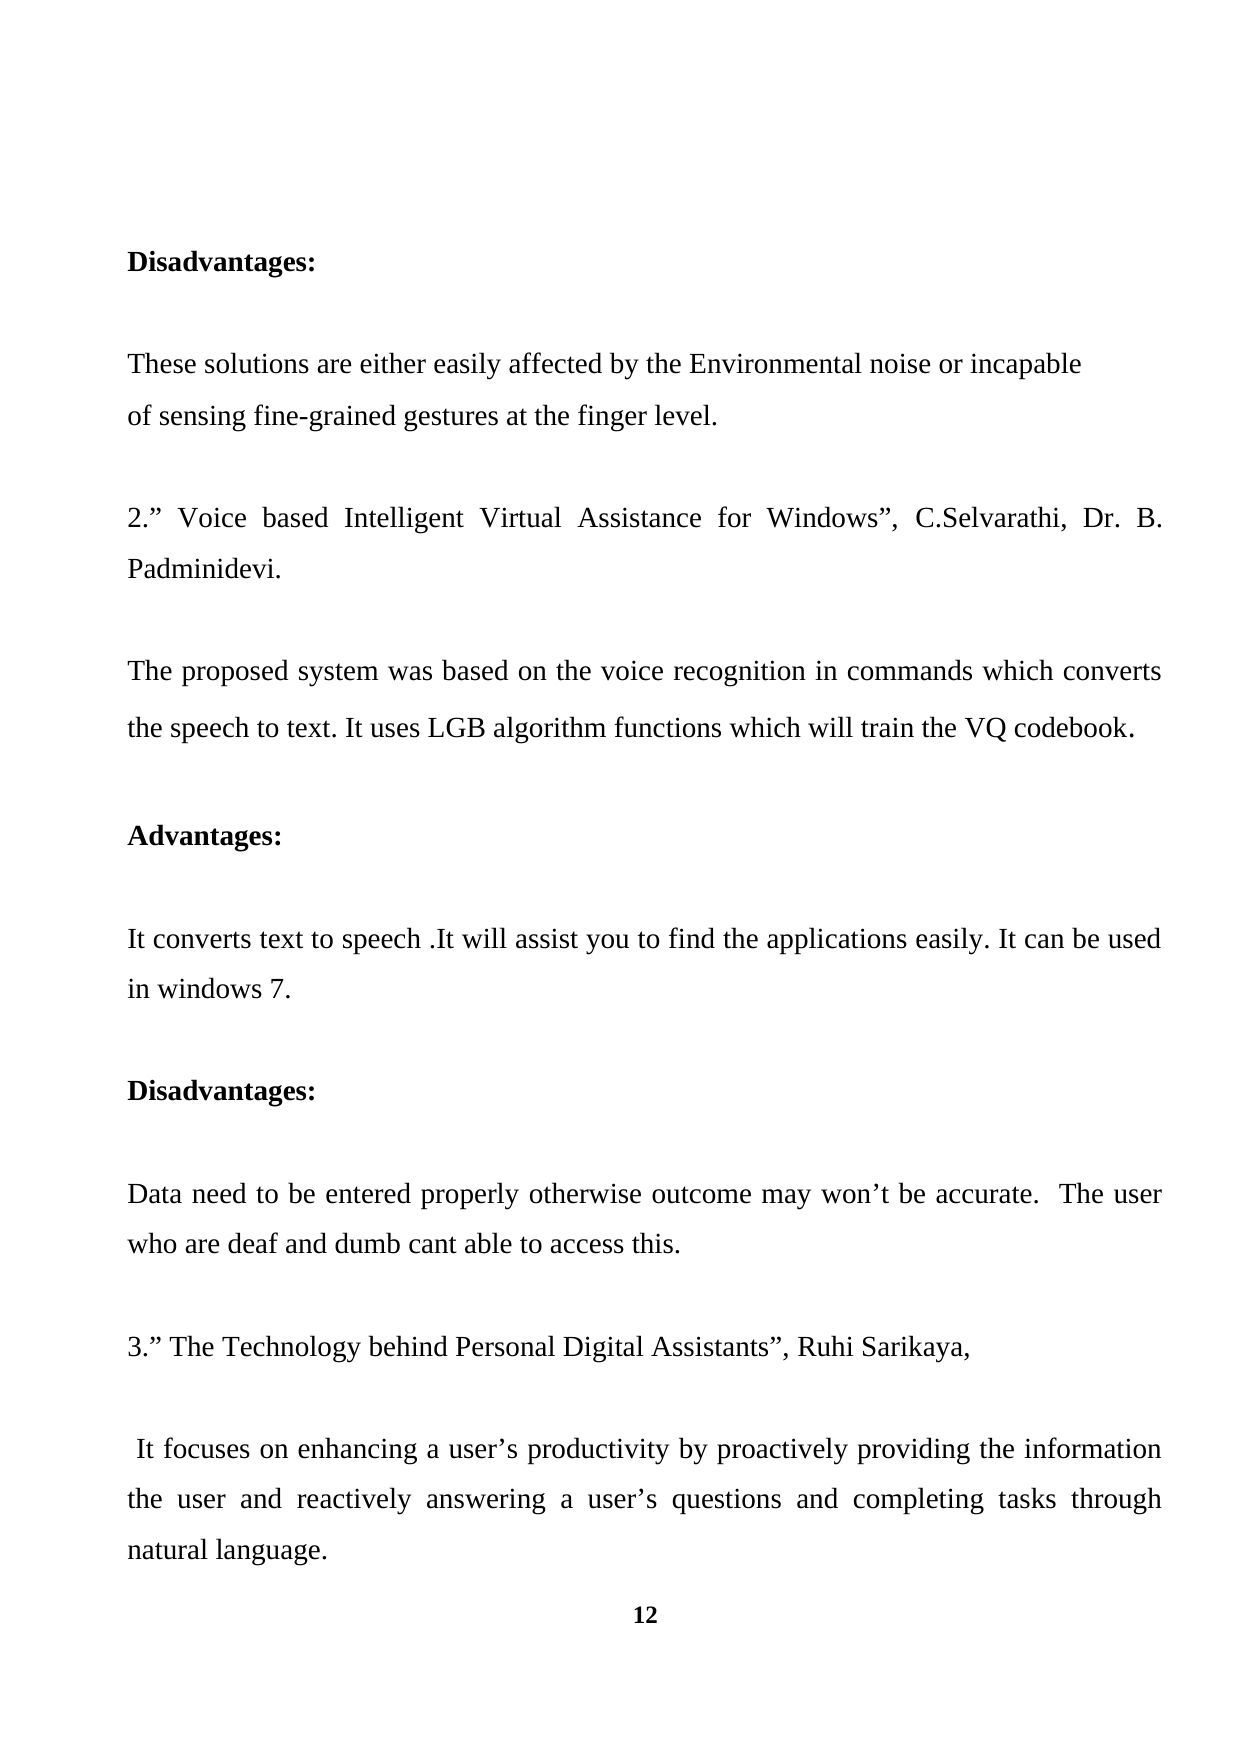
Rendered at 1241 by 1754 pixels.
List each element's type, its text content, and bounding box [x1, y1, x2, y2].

text of sensing fine-grained gestures at the finger level. [127, 398, 1163, 431]
text 3.” The Technology behind Personal Digital Assistants”, Ruhi Sarikaya, [127, 1329, 1163, 1362]
text Advantages: [127, 818, 1163, 852]
text It converts text to speech .It will assist you to find the applications easily. It can be used in windows 7. [127, 921, 1163, 1004]
text Data need to be entered properly otherwise outcome may won’t be accurate. The user who are deaf and dumb cant able to access this. [127, 1176, 1163, 1260]
text Disadvantages: [127, 244, 1163, 278]
text These solutions are either easily affected by the Environmental noise or incapable [127, 347, 1163, 380]
text 2.” Voice based Intelligent Virtual Assistance for Windows”, C.Selvarathi, Dr. B. Padminidevi. [127, 500, 1163, 584]
text The proposed system was based on the voice recognition in commands which converts the speech to text. It uses LGB algorithm functions which will train the VQ codebook. [127, 653, 1163, 746]
text It focuses on enhancing a user’s productivity by proactively providing the information the user and reactively answering a user’s questions and completing tasks through natural language. [127, 1431, 1163, 1566]
text Disadvantages: [127, 1073, 1163, 1107]
